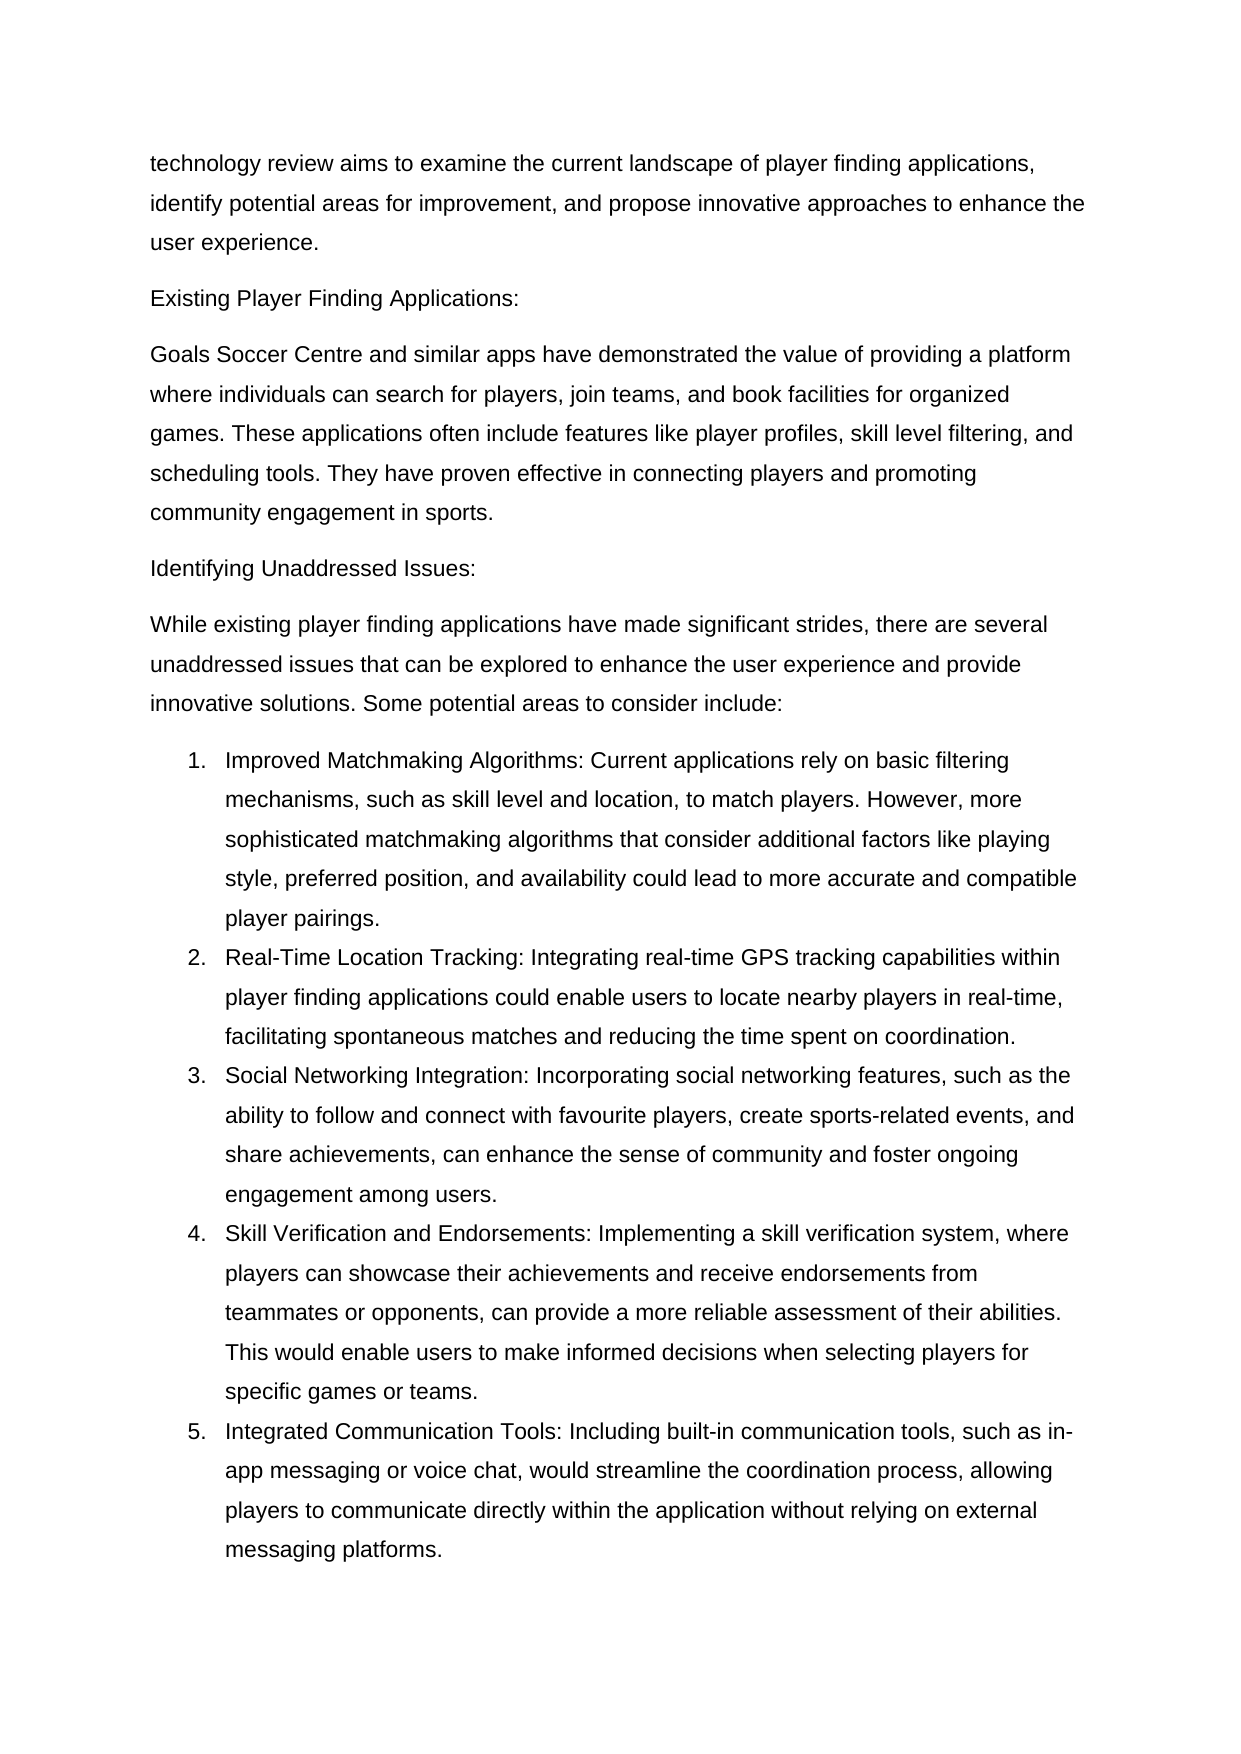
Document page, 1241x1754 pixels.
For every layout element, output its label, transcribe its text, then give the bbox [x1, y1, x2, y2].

list Skill Verification and Endorsements: Implementing a skill verification system, where players can showcase their achievements and receive endorsements from teammates or opponents, can provide a more reliable assessment of their abilities. This would enable users to make informed decisions when selecting players for specific games or teams. [187, 1220, 1090, 1404]
text Identifying Unaddressed Issues: [150, 555, 1090, 582]
text Existing Player Finding Applications: [150, 285, 1090, 311]
list Social Networking Integration: Incorporating social networking features, such as the ability to follow and connect with favourite players, create sports-related events, and share achievements, can enhance the sense of community and foster ongoing engagement among users. [187, 1062, 1090, 1207]
text Goals Soccer Centre and similar apps have demonstrated the value of providing a platform where individuals can search for players, join teams, and book facilities for organized games. These applications often include features like player profiles, skill level filtering, and scheduling tools. They have proven effective in connecting players and promoting community engagement in sports. [150, 341, 1090, 526]
list Improved Matchmaking Algorithms: Current applications rely on basic filtering mechanisms, such as skill level and location, to match players. However, more sophisticated matchmaking algorithms that consider additional factors like playing style, preferred position, and availability could lead to more accurate and compatible player pairings. [187, 747, 1090, 931]
text While existing player finding applications have made significant strides, there are several unaddressed issues that can be explored to enhance the user experience and provide innovative solutions. Some potential areas to consider include: [150, 611, 1090, 717]
list Real-Time Location Tracking: Integrating real-time GPS tracking capabilities within player finding applications could enable users to locate nearby players in real-time, facilitating spontaneous matches and reducing the time spent on coordination. [187, 944, 1090, 1049]
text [150, 150, 1090, 255]
list Integrated Communication Tools: Including built-in communication tools, such as in-app messaging or voice chat, would streamline the coordination process, allowing players to communicate directly within the application without relying on external messaging platforms. [187, 1418, 1090, 1562]
